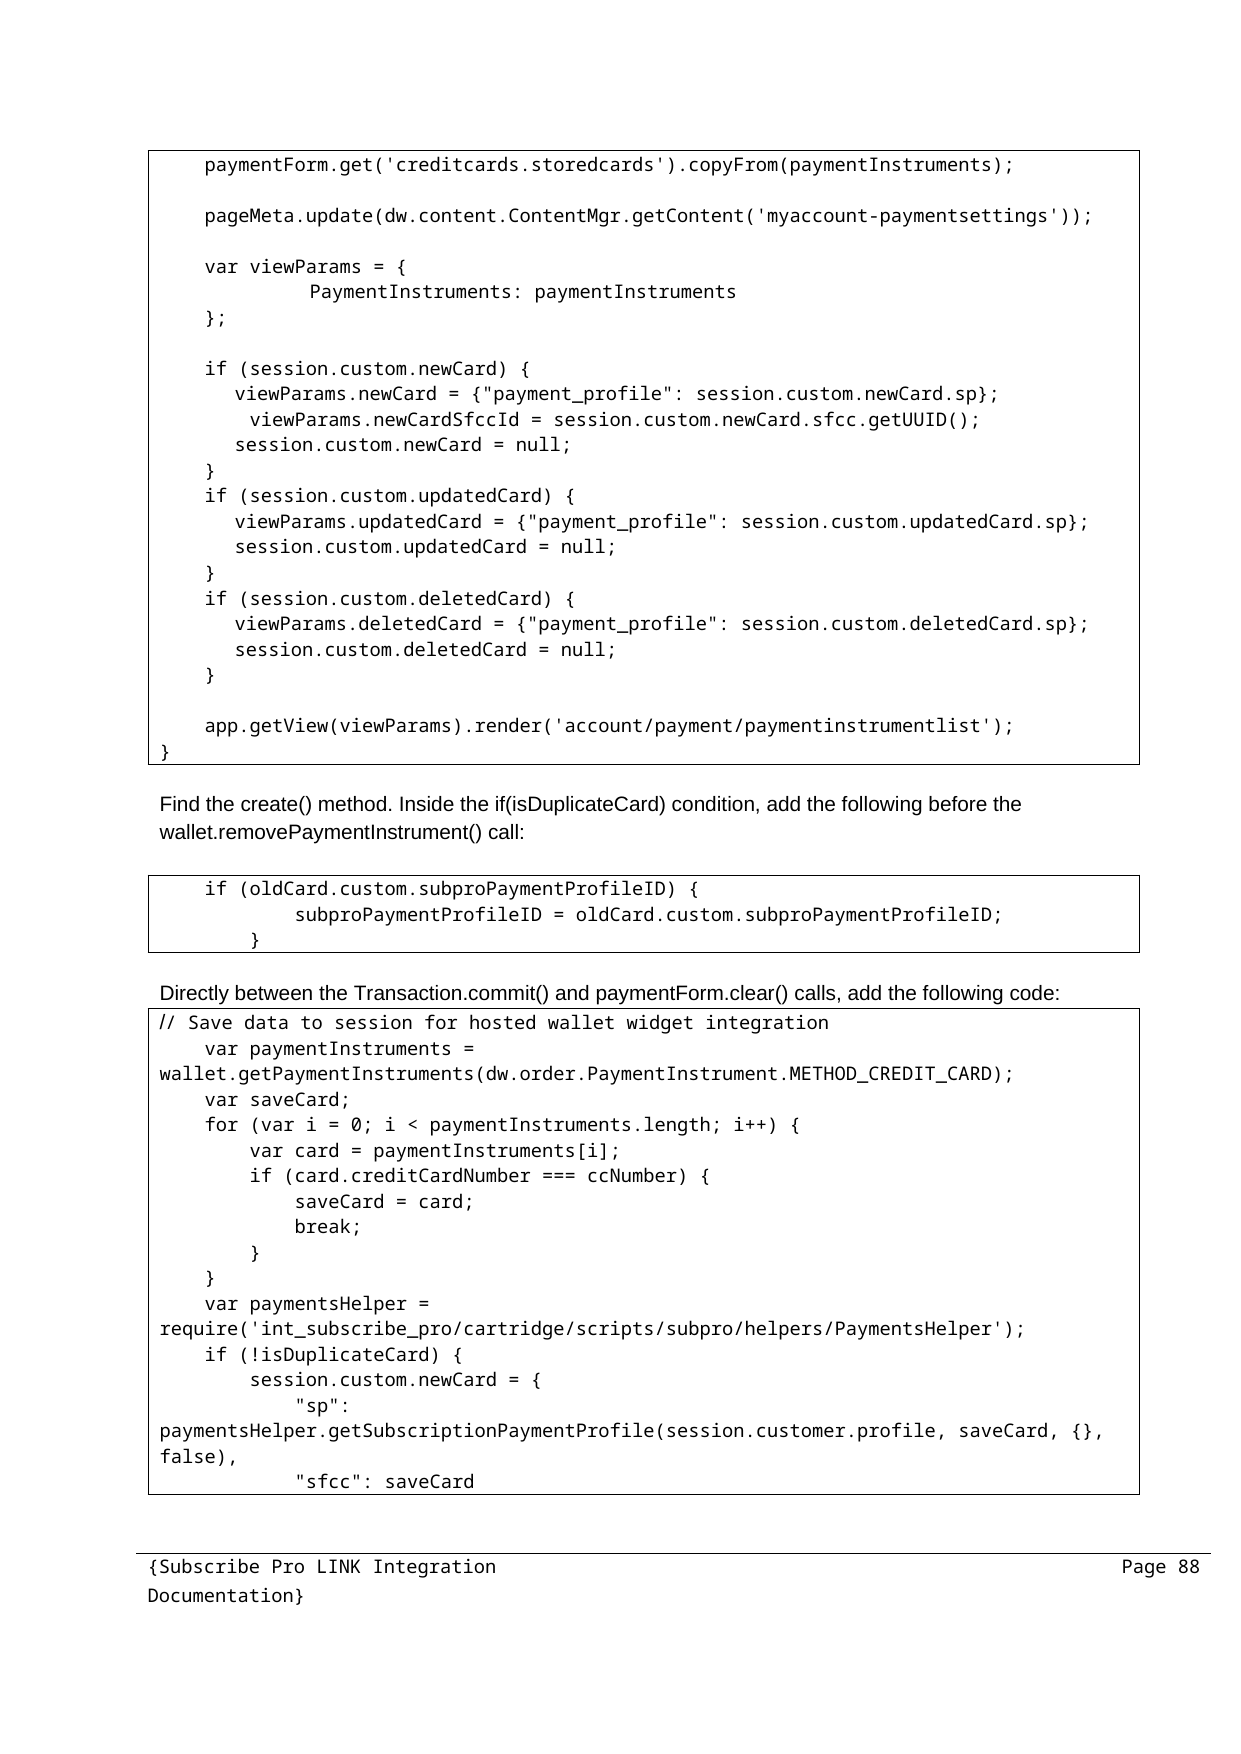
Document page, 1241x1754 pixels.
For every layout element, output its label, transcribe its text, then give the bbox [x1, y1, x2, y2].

text Find the create() method. Inside the if(isDuplicateCard) condition, add the following before the wallet.removePaymentInstrument() call: [159, 792, 1128, 843]
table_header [149, 151, 1139, 763]
table_header if (oldCard.custom.subproPaymentProfileID) { subproPaymentProfileID = oldCard.custom.subproPaymentProfileID; } [149, 876, 1139, 952]
text Directly between the Transaction.commit() and paymentForm.clear() calls, add the following code: [159, 981, 1128, 1005]
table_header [149, 1009, 1139, 1494]
